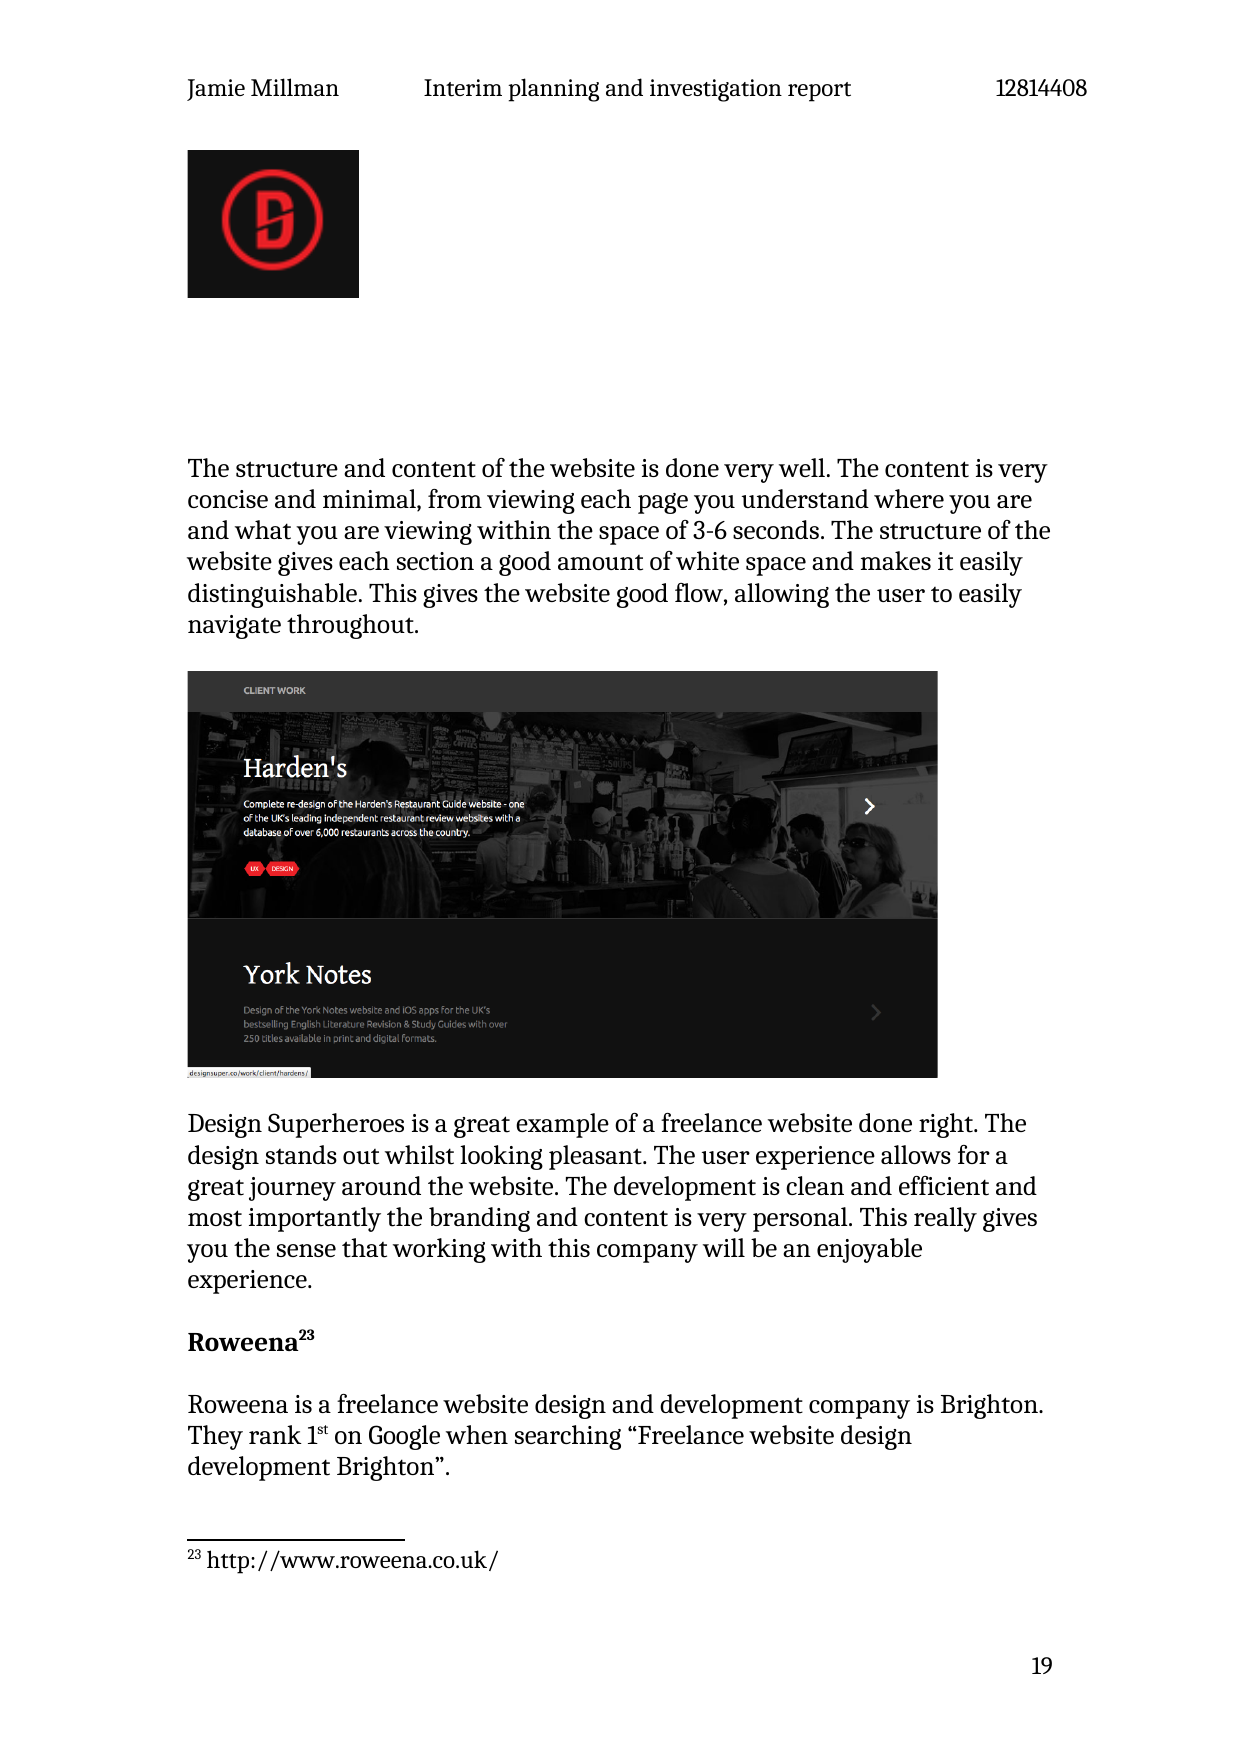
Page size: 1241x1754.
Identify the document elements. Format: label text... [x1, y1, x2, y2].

picture [187, 671, 938, 1078]
text The structure and content of the website is done very well. The content is very concise and minimal, from viewing each page you understand where you are and what you are viewing within the space of 3-6 seconds. The structure of the website gives each section a good amount of white space and makes it easily distinguishable. This gives the website good flow, allowing the user to easily navigate throughout. [187, 453, 1053, 640]
text Roweena is a freelance website design and development company is Brighton. [187, 1389, 1053, 1420]
picture [187, 150, 359, 298]
text They rank 1st on Google when searching “Freelance website design development Brighton”. [187, 1420, 1053, 1482]
text Design Superheroes is a great example of a freelance website done right. The design stands out whilst looking pleasant. The user experience allows for a great journey around the website. The development is clean and efficient and most importantly the branding and content is very personal. This really gives you the sense that working with this company will be an enjoyable experience. [187, 1108, 1053, 1295]
text Roweena [187, 1327, 1053, 1358]
